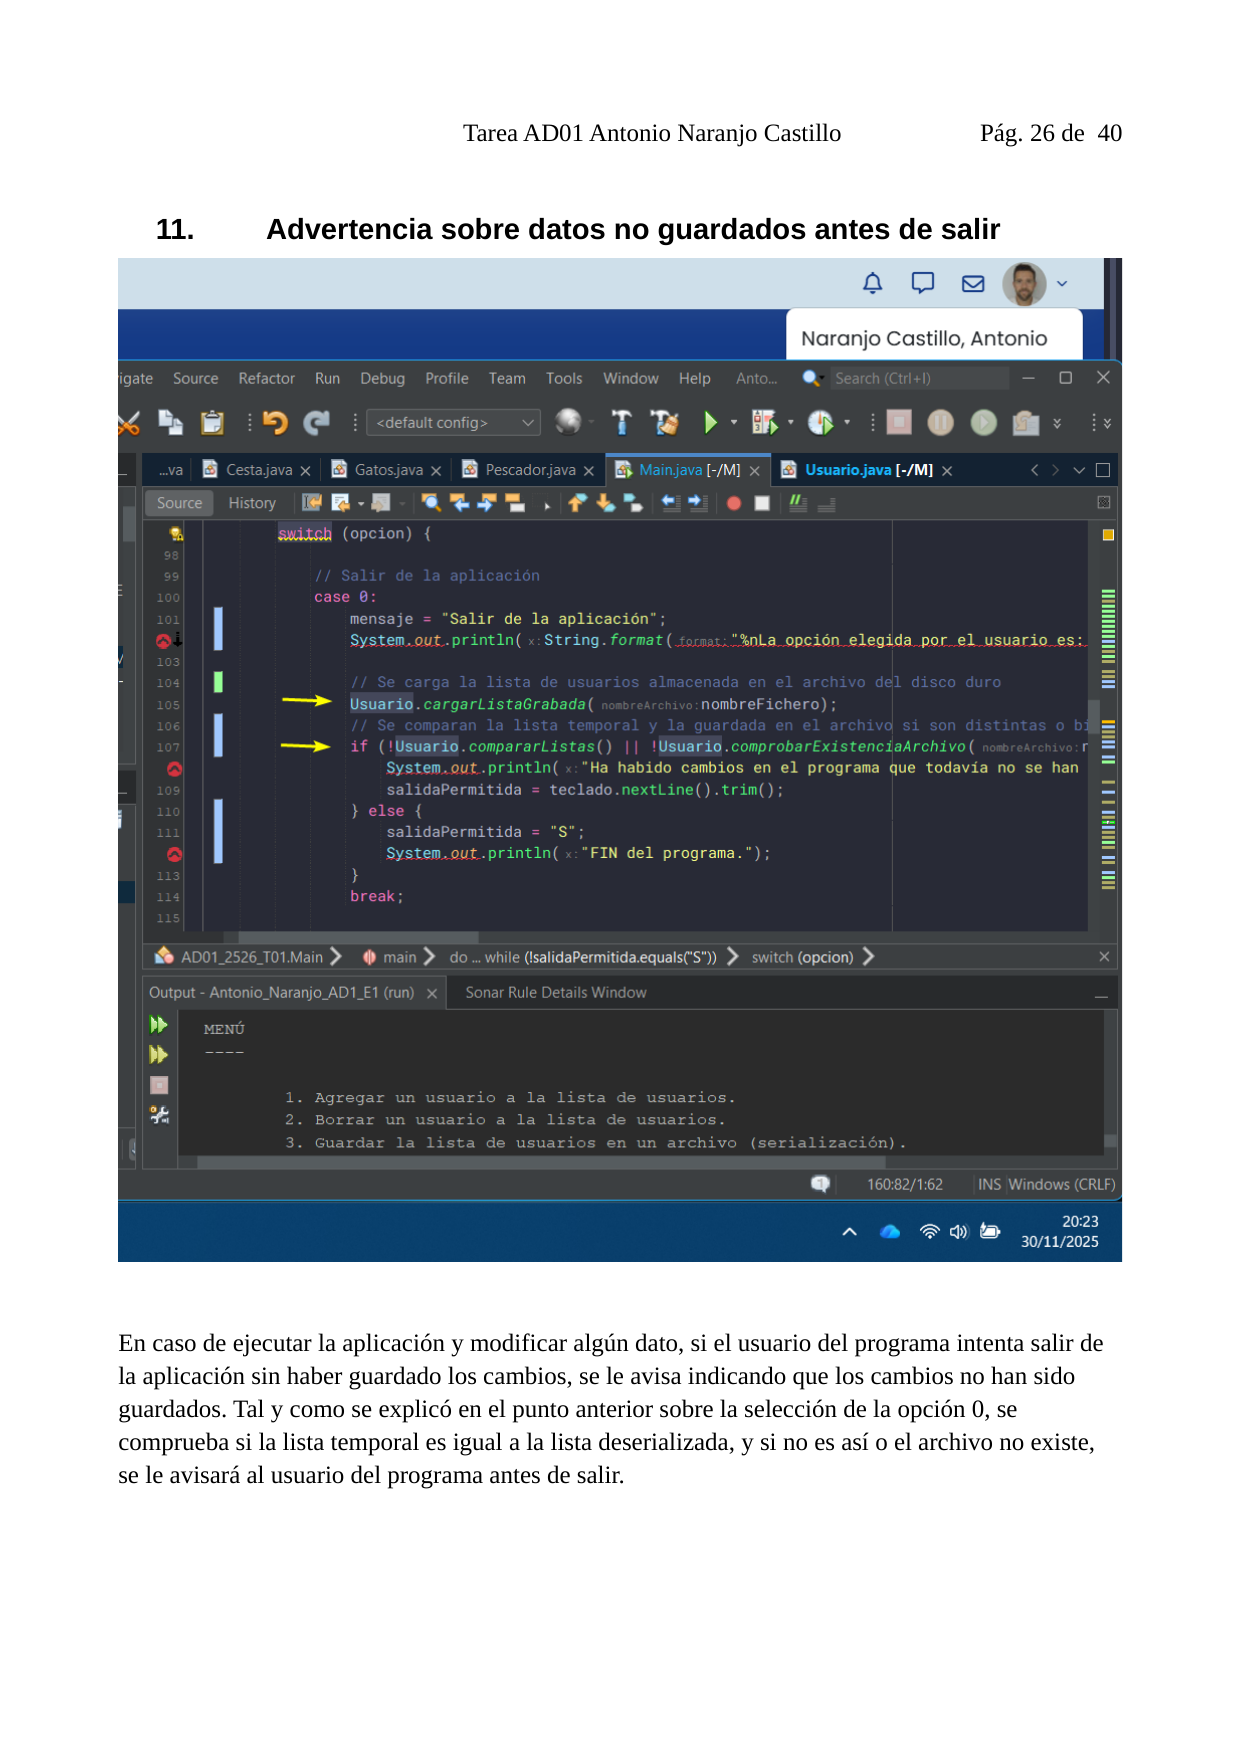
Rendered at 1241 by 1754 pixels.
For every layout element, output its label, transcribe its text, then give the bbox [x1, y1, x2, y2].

text En caso de ejecutar la aplicación y modificar algún dato, si el usuario del programa intenta salir de la aplicación sin haber guardado los cambios, se le avisa indicando que los cambios no han sido guardados. Tal y como se explicó en el punto anterior sobre la selección de la opción 0, se comprueba si la lista temporal es igual a la lista deserializada, y si no es así o el archivo no existe, se le avisará al usuario del programa antes de salir. [118, 1328, 1122, 1489]
subtitle Advertencia sobre datos no guardados antes de salir [156, 212, 1122, 246]
picture [118, 258, 1123, 1262]
